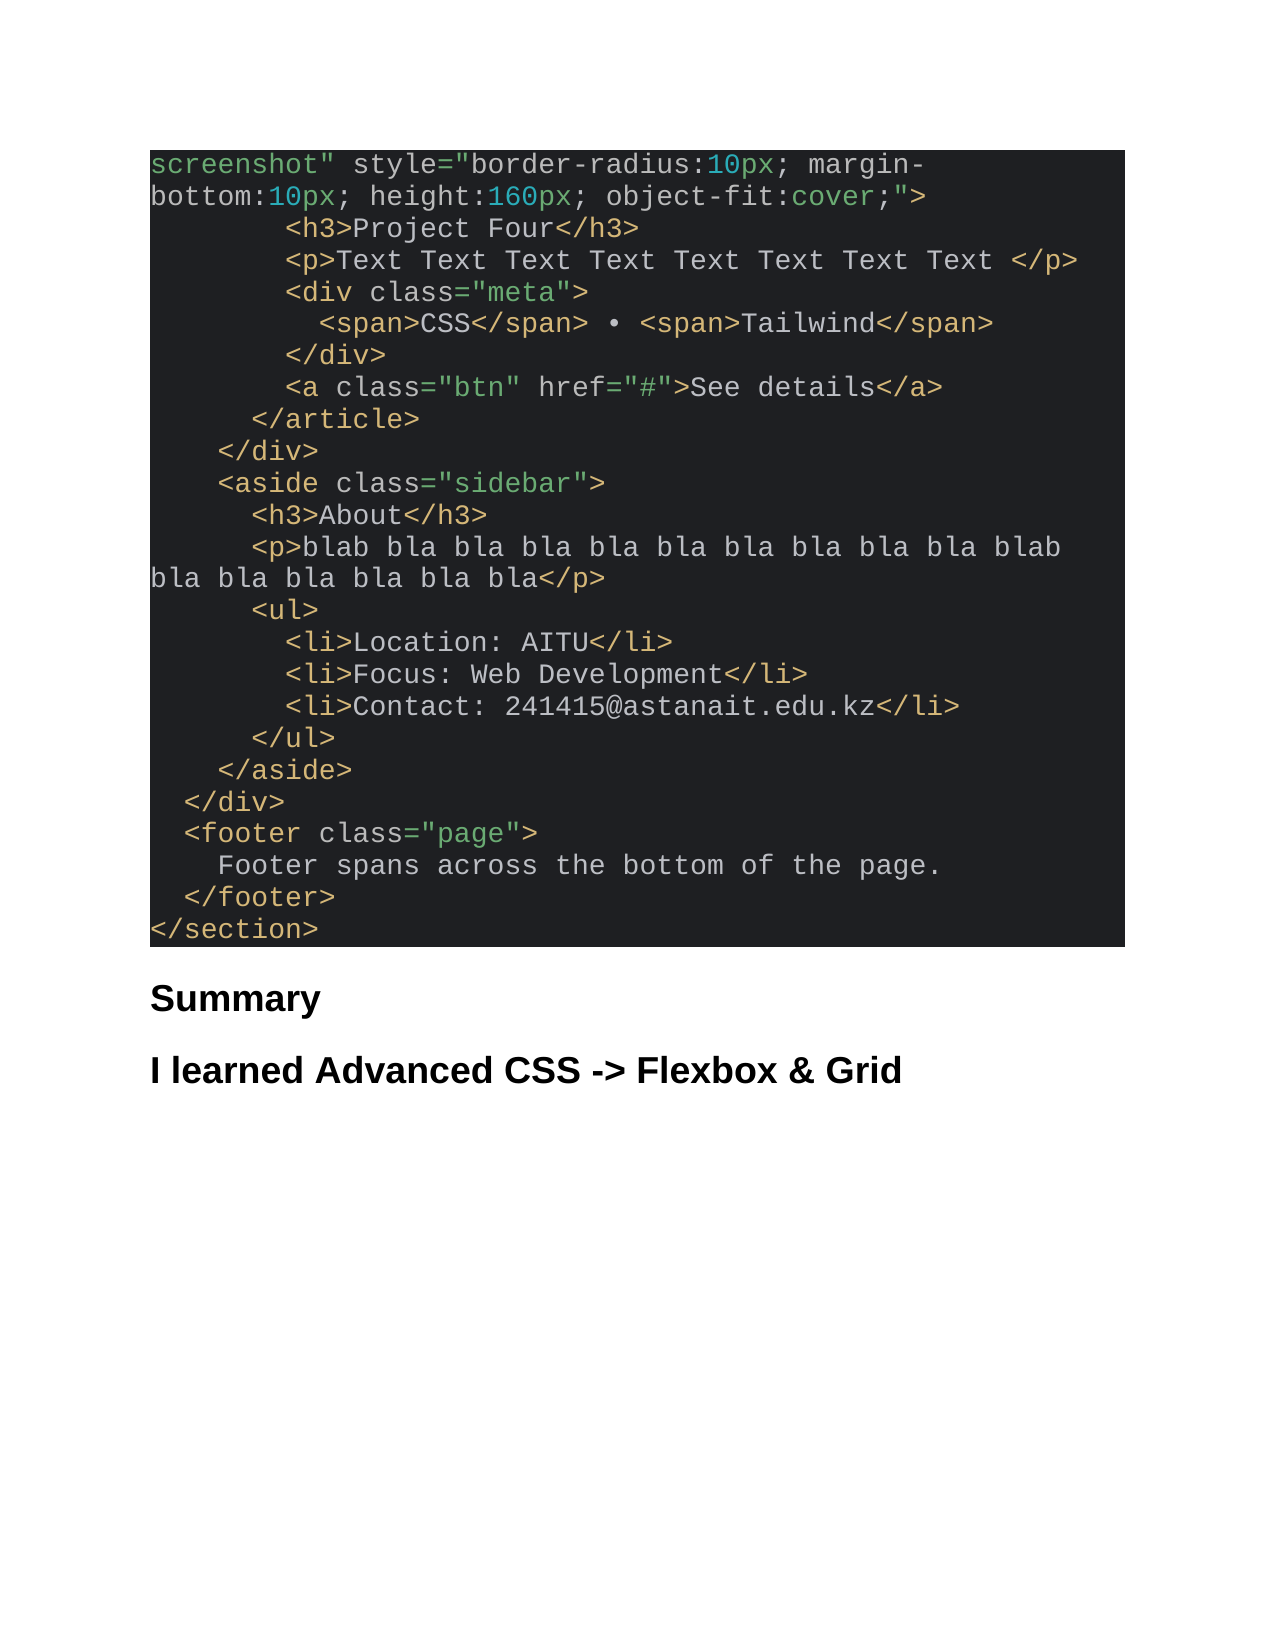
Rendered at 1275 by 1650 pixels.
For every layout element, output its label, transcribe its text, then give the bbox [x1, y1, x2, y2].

subtitle I learned Advanced CSS -> Flexbox & Grid [150, 1048, 1125, 1091]
subtitle Summary [150, 976, 1125, 1019]
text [150, 150, 1125, 947]
